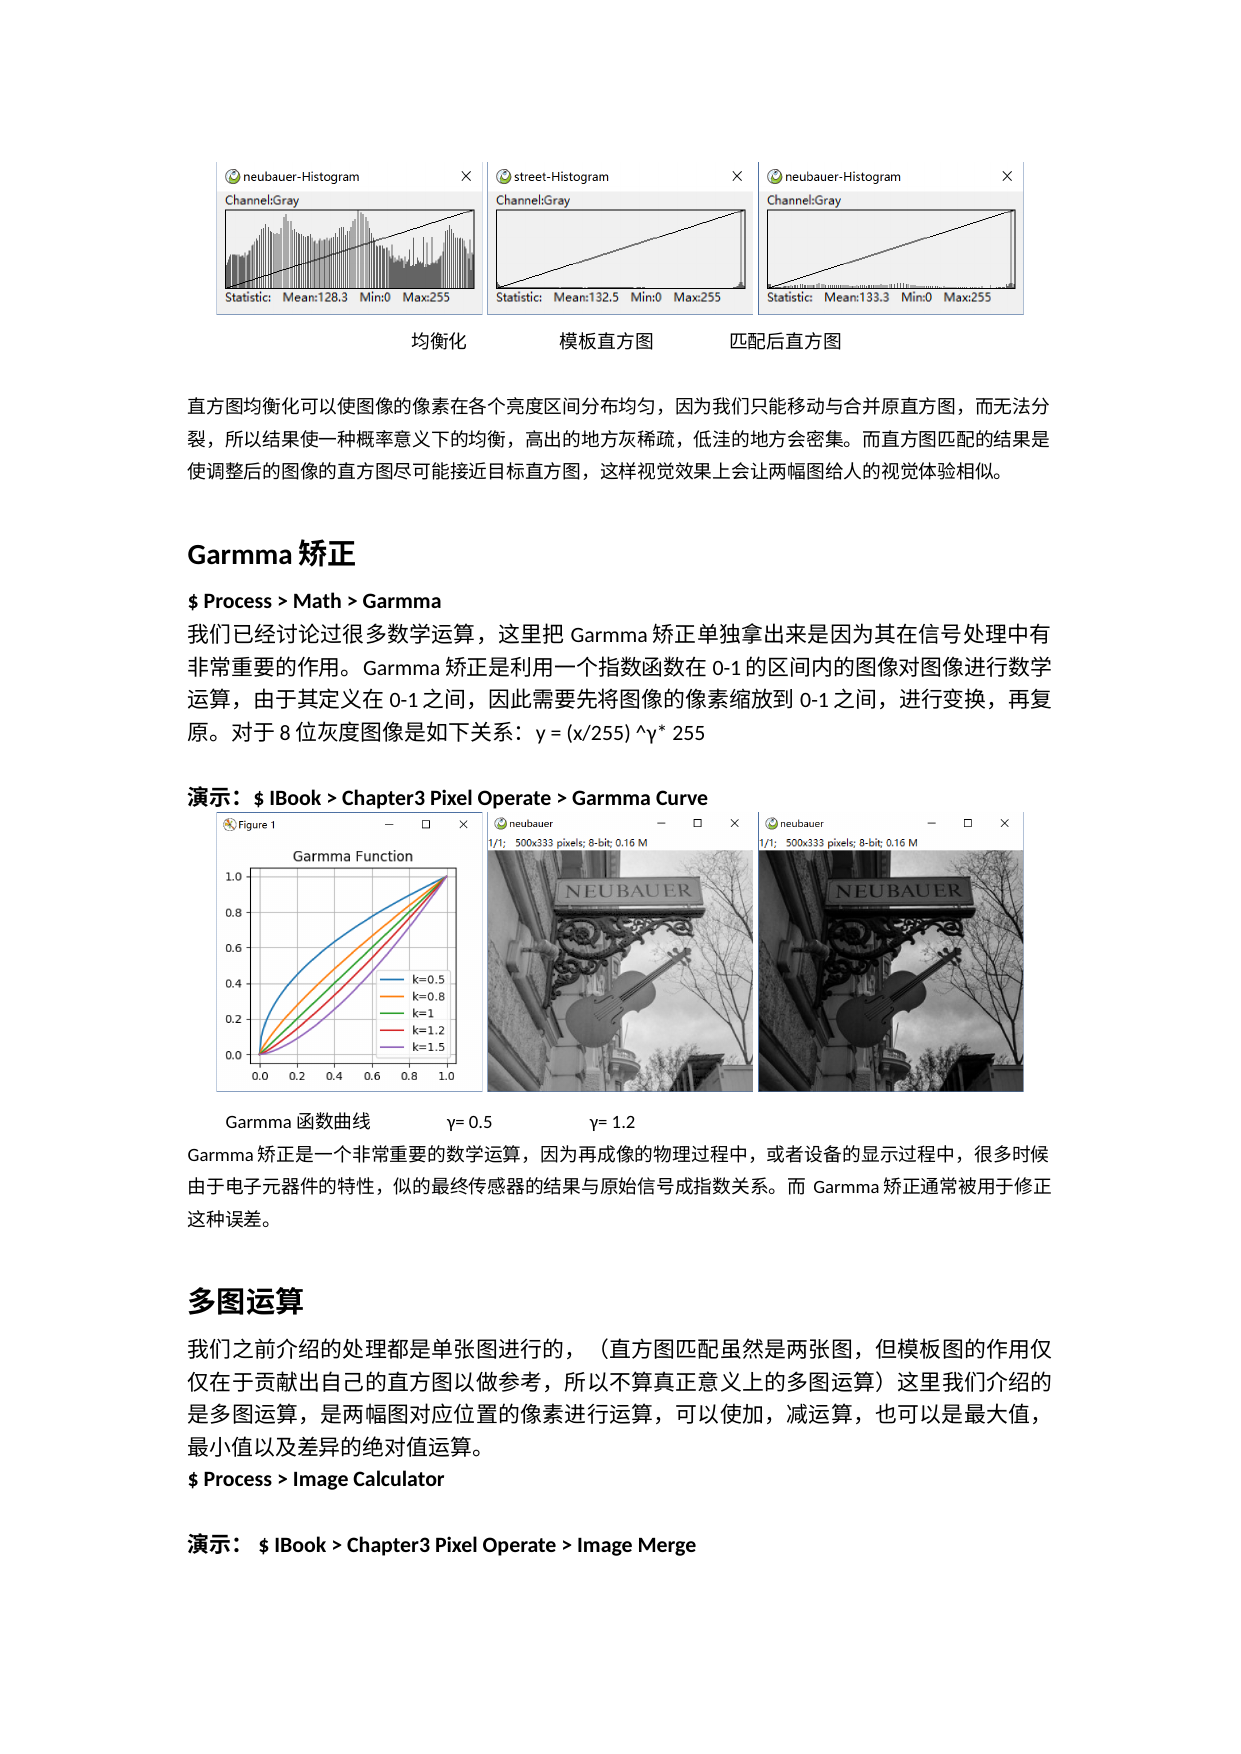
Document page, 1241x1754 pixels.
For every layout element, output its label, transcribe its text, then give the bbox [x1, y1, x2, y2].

list Garmma矫正 [187, 519, 1053, 584]
list 我们已经讨论过很多数学运算，这里把Garmma矫正单独拿出来是因为其在信号处理中有非常重要的作用。Garmma矫正是利用一个指数函数在0-1的区间内的图像对图像进行数学运算，由于其定义在0-1之间，因此需要先将图像的像素缩放到0-1之间，进行变换，再复原。对于8位灰度图像是如下关系：y = (x/255) ^γ* 255 [187, 617, 1053, 747]
list Garmma矫正是一个非常重要的数学运算，因为再成像的物理过程中，或者设备的显示过程中，很多时候由于电子元器件的特性，似的最终传感器的结果与原始信号成指数关系。而Garmma矫正通常被用于修正这种误差。 [187, 1137, 1053, 1234]
picture [758, 812, 1024, 1092]
picture [758, 162, 1024, 315]
list 我们之前介绍的处理都是单张图进行的，（直方图匹配虽然是两张图，但模板图的作用仅仅在于贡献出自己的直方图以做参考，所以不算真正意义上的多图运算）这里我们介绍的是多图运算，是两幅图对应位置的像素进行运算，可以使加，减运算，也可以是最大值，最小值以及差异的绝对值运算。 [187, 1332, 1053, 1462]
picture [216, 812, 483, 1092]
list $ Process > Math > Garmma [187, 584, 1053, 617]
list 多图运算 [187, 1267, 1053, 1332]
list 直方图均衡化可以使图像的像素在各个亮度区间分布均匀，因为我们只能移动与合并原直方图，而无法分裂，所以结果使一种概率意义下的均衡，高出的地方灰稀疏，低洼的地方会密集。而直方图匹配的结果是使调整后的图像的直方图尽可能接近目标直方图，这样视觉效果上会让两幅图给人的视觉体验相似。 [187, 389, 1053, 487]
list 均衡化 模板直方图 匹配后直方图 [187, 324, 1053, 357]
picture [487, 162, 753, 315]
list 演示： $ IBook > Chapter3 Pixel Operate > Image Merge [187, 1527, 1053, 1559]
list 演示：$ IBook > Chapter3 Pixel Operate > Garmma Curve [187, 779, 1053, 812]
picture [216, 162, 483, 315]
picture [487, 812, 753, 1092]
list $ Process > Image Calculator [187, 1462, 1053, 1494]
list Garmma 函数曲线 γ= 0.5 γ= 1.2 [187, 1104, 1053, 1137]
